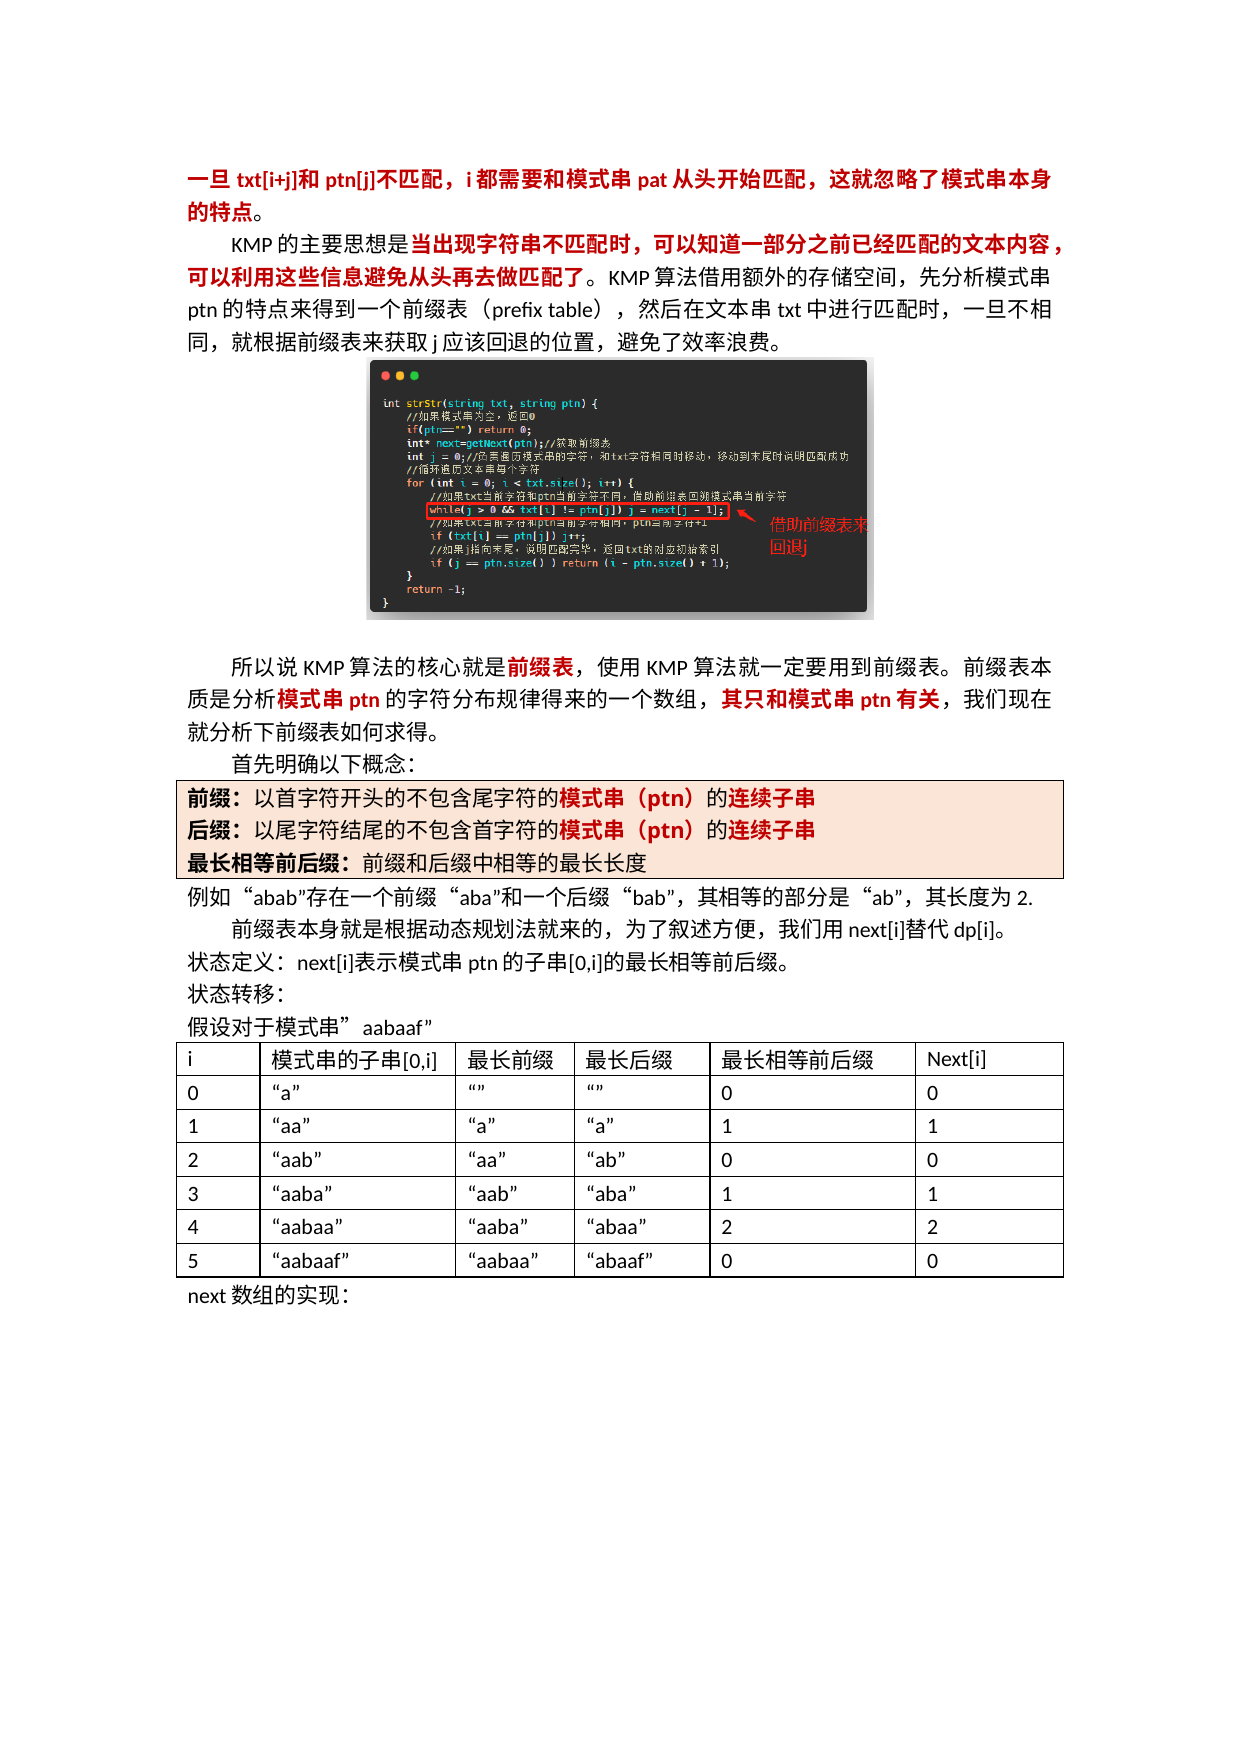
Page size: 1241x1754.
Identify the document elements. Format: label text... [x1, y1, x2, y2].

picture [366, 357, 874, 620]
table_cell 4 [177, 1210, 259, 1243]
table_cell 2 [177, 1143, 259, 1176]
table_cell 0 [177, 1076, 259, 1109]
table_cell “aaba” [456, 1210, 574, 1243]
table_cell 0 [916, 1143, 1063, 1176]
text KMP的主要思想是当出现字符串不匹配时，可以知道一部分之前已经匹配的文本内容，可以利用这些信息避免从头再去做匹配了。KMP算法借用额外的存储空间，先分析模式串ptn的特点来得到一个前缀表（prefix table），然后在文本串txt中进行匹配时，一旦不相同，就根据前缀表来获取j应该回退的位置，避免了效率浪费。 [187, 227, 1053, 357]
table_cell 1 [916, 1177, 1063, 1209]
table_cell 0 [711, 1076, 915, 1109]
text 假设对于模式串”aabaaf” [187, 1009, 1053, 1042]
table_cell “ab” [575, 1143, 709, 1176]
table_cell “aab” [261, 1143, 455, 1176]
table_cell 0 [916, 1076, 1063, 1109]
table_header 前缀：以首字符开头的不包含尾字符的模式串（ptn）的连续子串 后缀：以尾字符结尾的不包含首字符的模式串（ptn）的连续子串 最长相等前后缀：前缀和后缀中相等的最长长度 [177, 781, 1063, 878]
table_cell 0 [711, 1143, 915, 1176]
table_cell “” [575, 1076, 709, 1109]
table_header 最长后缀 [575, 1043, 709, 1075]
text 所以说KMP算法的核心就是前缀表，使用KMP算法就一定要用到前缀表。前缀表本质是分析模式串ptn的字符分布规律得来的一个数组，其只和模式串ptn有关，我们现在就分析下前缀表如何求得。 [187, 649, 1053, 747]
table_cell 2 [916, 1210, 1063, 1243]
table_cell “aa” [261, 1110, 455, 1142]
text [187, 162, 1053, 227]
table_cell 5 [177, 1244, 259, 1276]
table_cell “aabaa” [456, 1244, 574, 1276]
table_header Next[i] [916, 1043, 1063, 1075]
table_cell 0 [711, 1244, 915, 1276]
table_cell “abaaf” [575, 1244, 709, 1276]
table_header i [177, 1043, 259, 1075]
table_cell “a” [456, 1110, 574, 1142]
text 状态定义：next[i]表示模式串ptn的子串[0,i]的最长相等前后缀。 [187, 944, 1053, 977]
table_cell “abaa” [575, 1210, 709, 1243]
text 状态转移： [187, 977, 1053, 1009]
table_cell “aba” [575, 1177, 709, 1209]
table_cell “aab” [456, 1177, 574, 1209]
table_cell “a” [575, 1110, 709, 1142]
table_cell 3 [177, 1177, 259, 1209]
table_header 最长相等前后缀 [711, 1043, 915, 1075]
table_header 最长前缀 [456, 1043, 574, 1075]
table_cell “a” [261, 1076, 455, 1109]
table_cell 2 [711, 1210, 915, 1243]
table_cell 1 [177, 1110, 259, 1142]
text next数组的实现： [187, 1278, 1053, 1310]
text 前缀表本身就是根据动态规划法就来的，为了叙述方便，我们用next[i]替代dp[i]。 [187, 912, 1053, 944]
table_cell “aabaa” [261, 1210, 455, 1243]
table_cell “aaba” [261, 1177, 455, 1209]
table_cell “aabaaf” [261, 1244, 455, 1276]
table_cell 1 [711, 1110, 915, 1142]
table_cell 1 [916, 1110, 1063, 1142]
table_cell “” [456, 1076, 574, 1109]
text 首先明确以下概念： [187, 747, 1053, 779]
table_cell 1 [711, 1177, 915, 1209]
table_cell 0 [916, 1244, 1063, 1276]
table_header 模式串的子串[0,i] [261, 1043, 455, 1075]
table_cell “aa” [456, 1143, 574, 1176]
text 例如“abab”存在一个前缀“aba”和一个后缀“bab”，其相等的部分是“ab”，其长度为2. [187, 879, 1053, 912]
